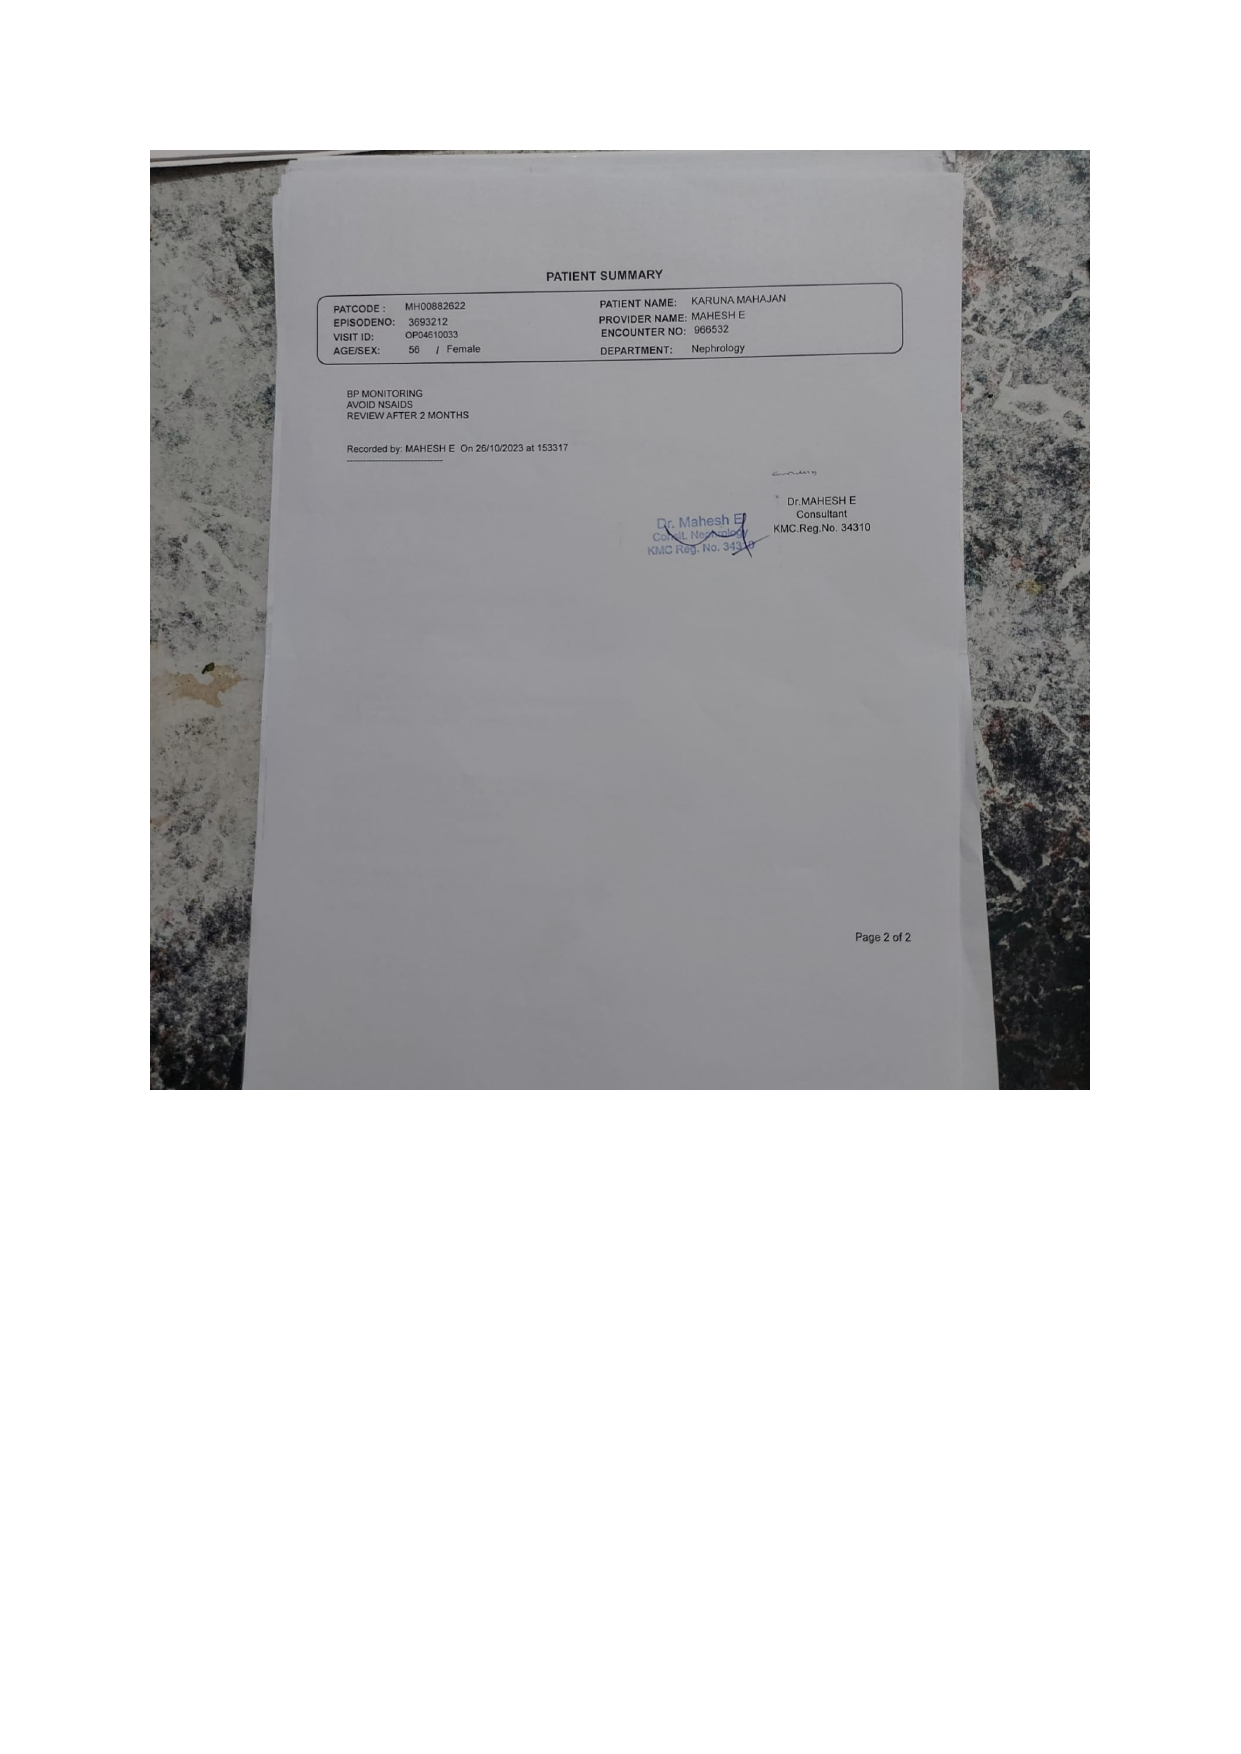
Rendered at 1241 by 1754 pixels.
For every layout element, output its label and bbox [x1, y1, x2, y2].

picture [150, 150, 1090, 1090]
